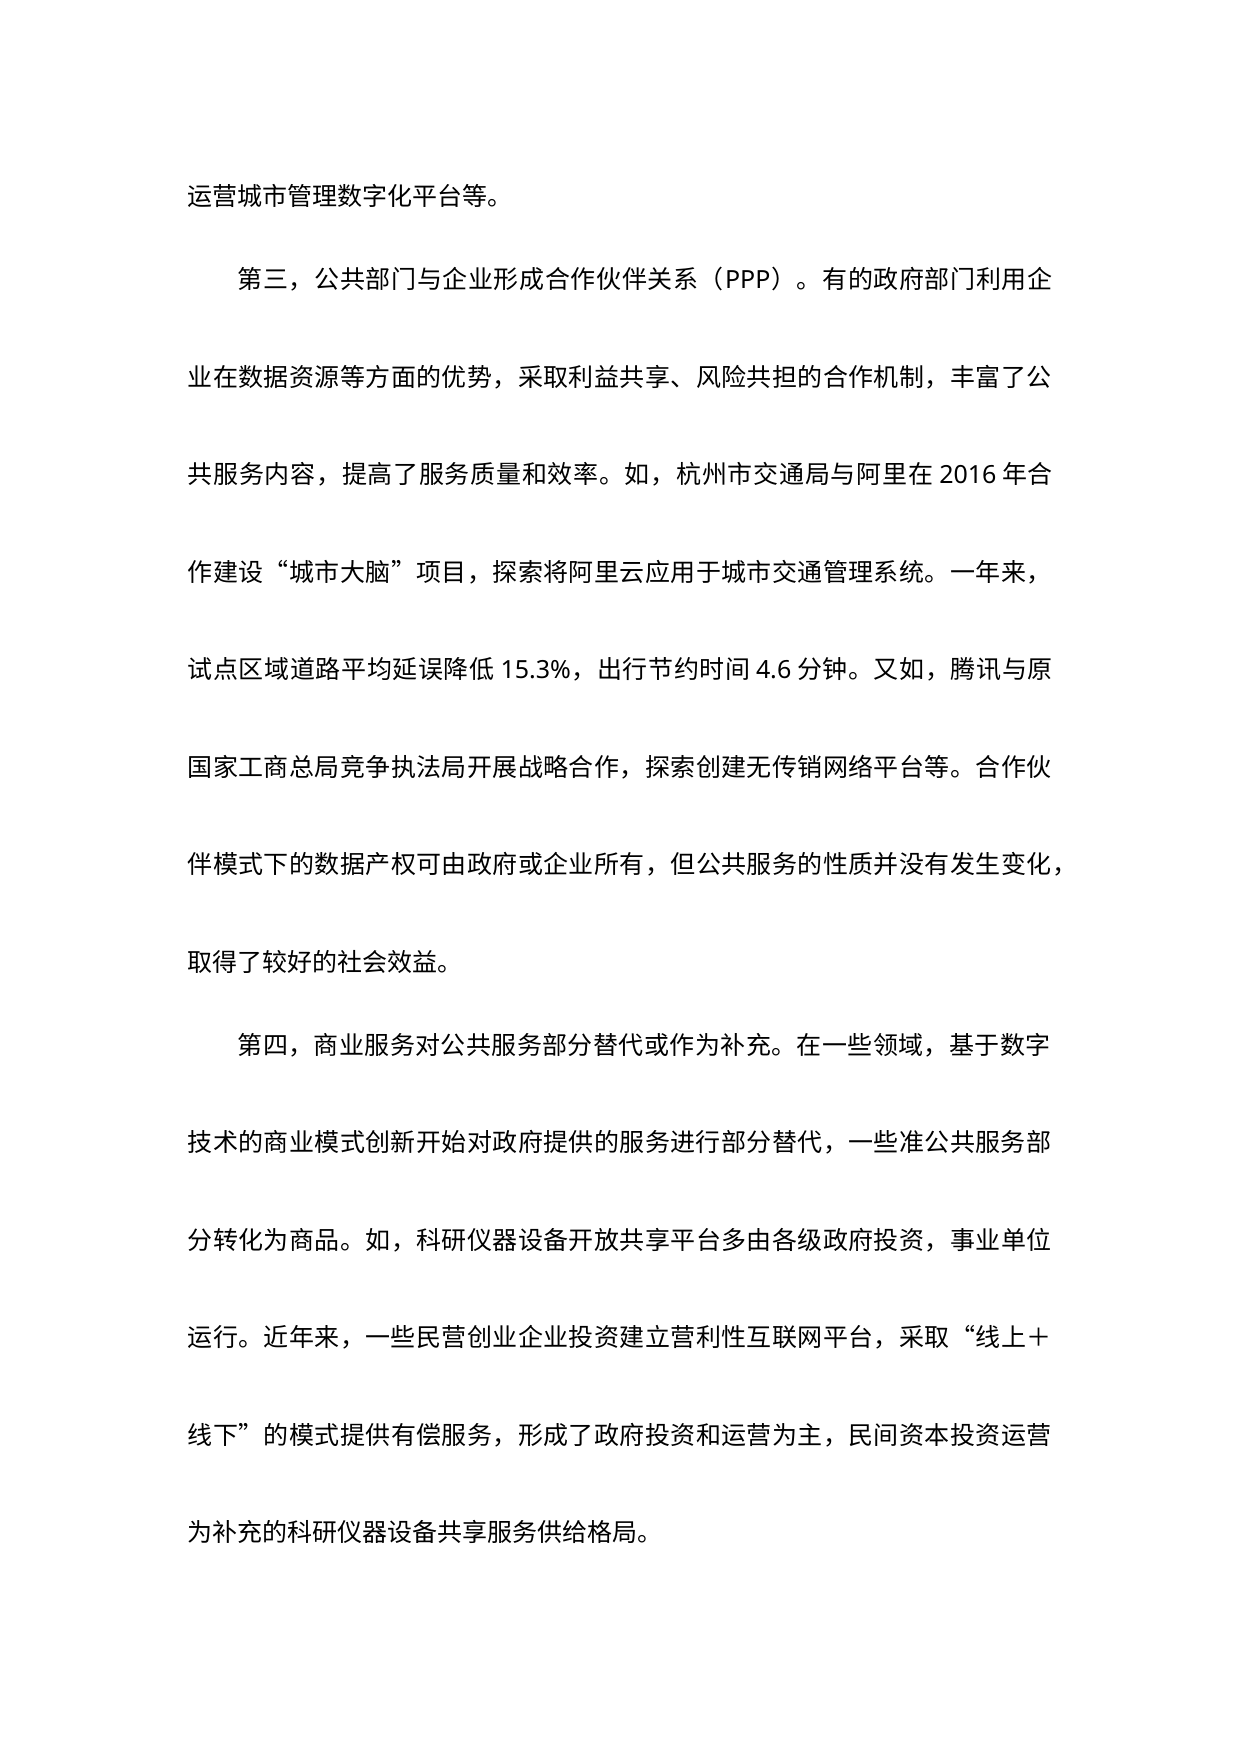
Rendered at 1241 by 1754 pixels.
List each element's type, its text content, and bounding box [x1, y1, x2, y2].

text 第三，公共部门与企业形成合作伙伴关系（PPP）。有的政府部门利用企业在数据资源等方面的优势，采取利益共享、风险共担的合作机制，丰富了公共服务内容，提高了服务质量和效率。如，杭州市交通局与阿里在2016年合作建设“城市大脑”项目，探索将阿里云应用于城市交通管理系统。一年来，试点区域道路平均延误降低15.3%，出行节约时间4.6分钟。又如，腾讯与原国家工商总局竞争执法局开展战略合作，探索创建无传销网络平台等。合作伙伴模式下的数据产权可由政府或企业所有，但公共服务的性质并没有发生变化，取得了较好的社会效益。 [187, 245, 1053, 993]
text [187, 162, 1053, 227]
text 第四，商业服务对公共服务部分替代或作为补充。在一些领域，基于数字技术的商业模式创新开始对政府提供的服务进行部分替代，一些准公共服务部分转化为商品。如，科研仪器设备开放共享平台多由各级政府投资，事业单位运行。近年来，一些民营创业企业投资建立营利性互联网平台，采取“线上＋线下”的模式提供有偿服务，形成了政府投资和运营为主，民间资本投资运营为补充的科研仪器设备共享服务供给格局。 [187, 1011, 1053, 1563]
